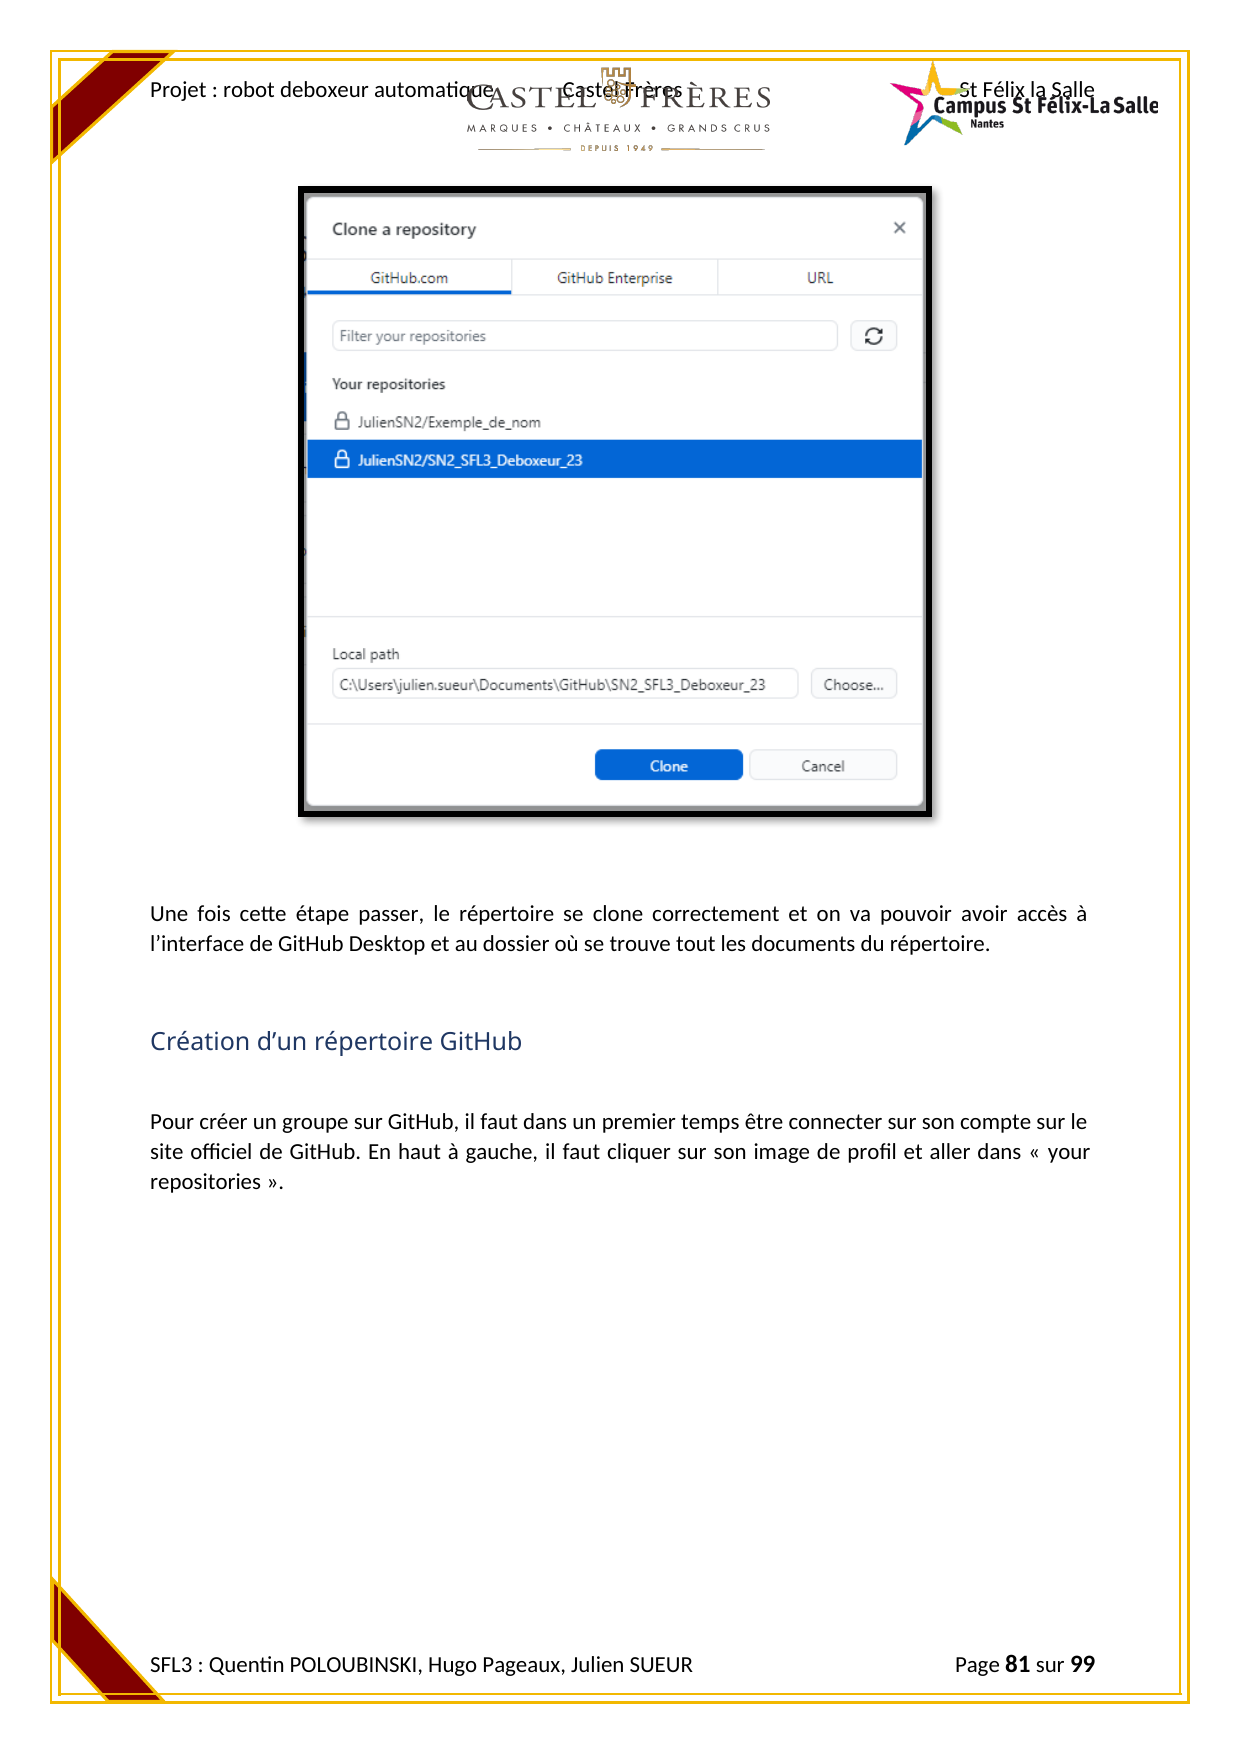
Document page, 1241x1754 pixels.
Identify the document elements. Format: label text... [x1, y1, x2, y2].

picture [304, 193, 926, 811]
text Pour créer un groupe sur GitHub, il faut dans un premier temps être connecter sur son compte sur le site officiel de GitHub. En haut à gauche, il faut cliquer sur son image de profil et aller dans « your repositories ». [150, 1107, 1090, 1195]
picture [889, 60, 1158, 145]
picture [460, 59, 773, 157]
text Une fois cette étape passer, le répertoire se clone correctement et on va pouvoir avoir accès à l’interface de GitHub Desktop et au dossier où se trouve tout les documents du répertoire. [150, 899, 1090, 957]
subtitle Création d’un répertoire GitHub [150, 1023, 1090, 1057]
